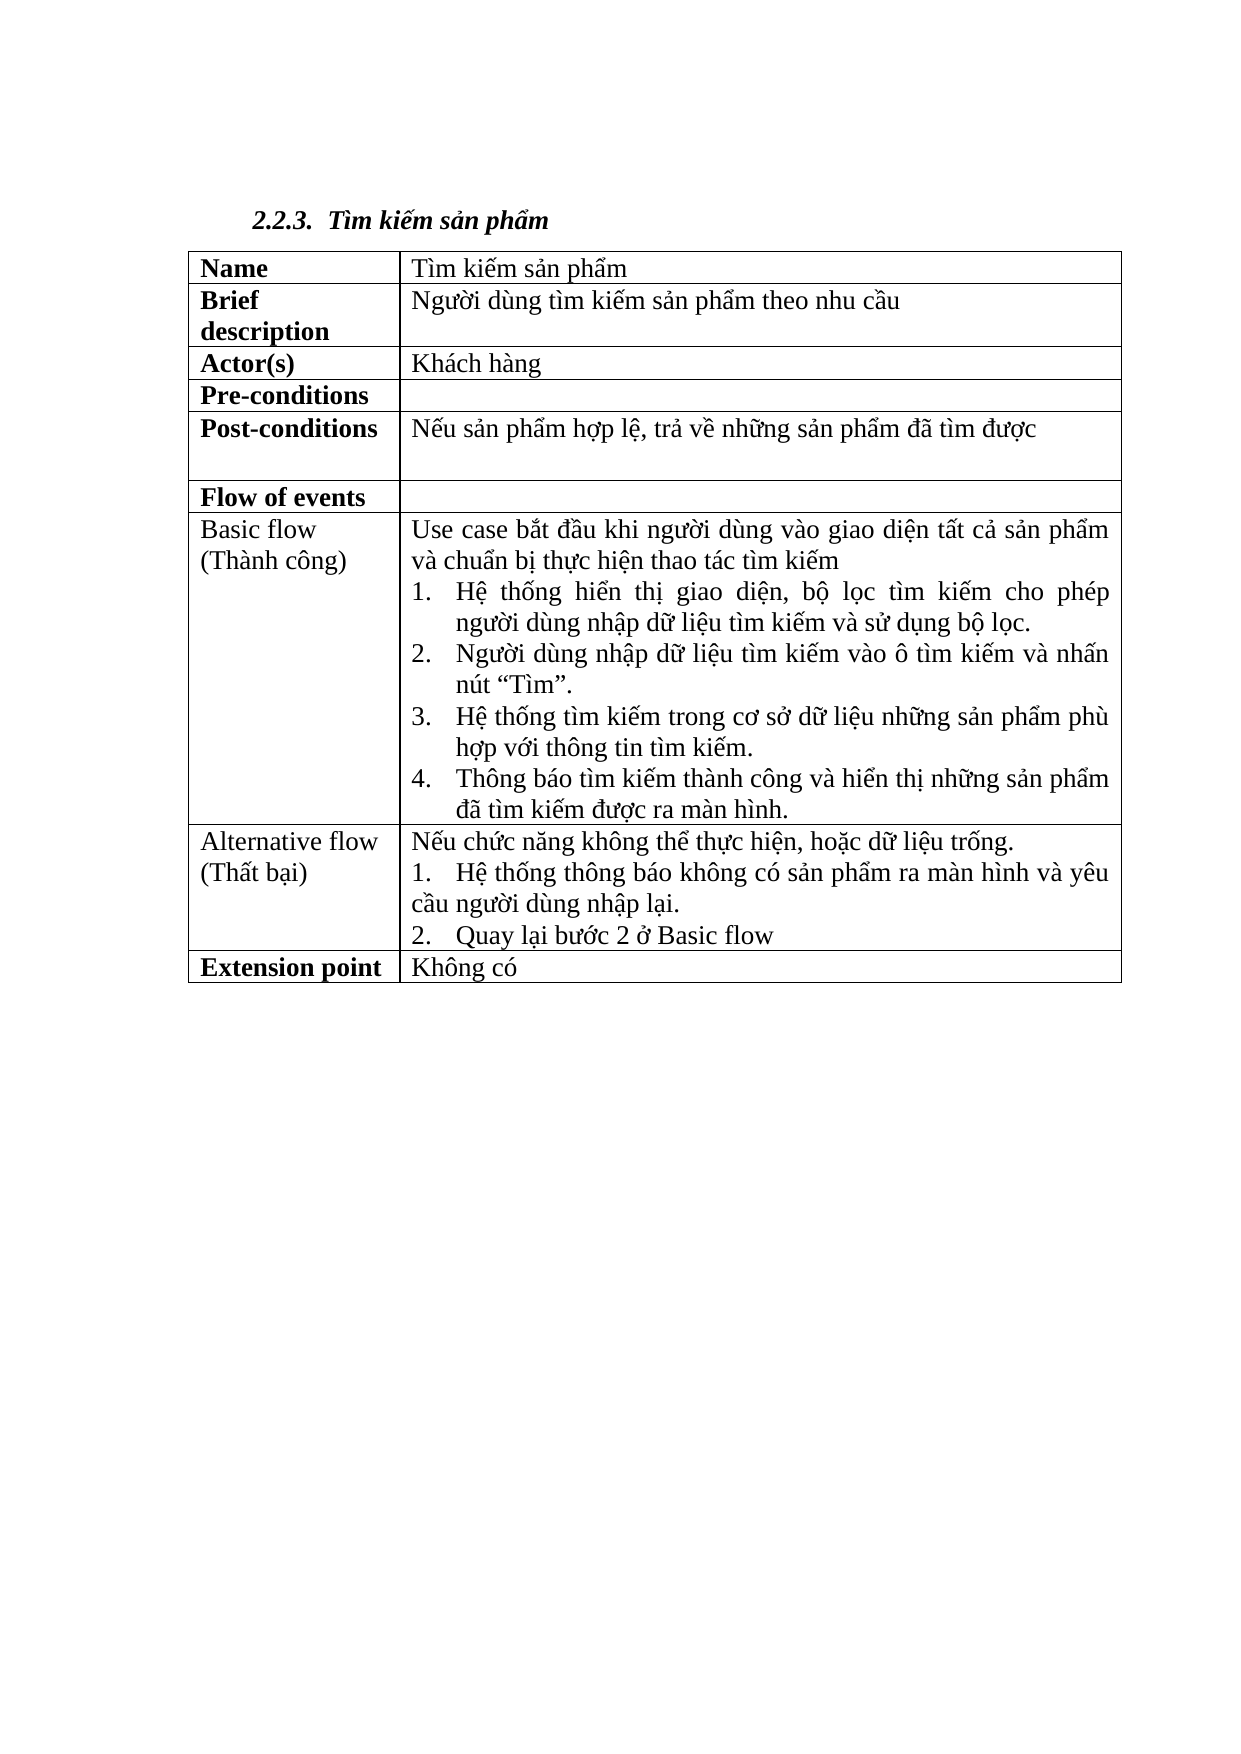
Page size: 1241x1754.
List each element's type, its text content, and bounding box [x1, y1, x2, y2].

table_cell [401, 481, 1121, 512]
table_cell Basic flow (Thành công) [189, 513, 399, 824]
table_cell Nếu sản phẩm hợp lệ, trả về những sản phẩm đã tìm được [401, 412, 1121, 479]
table_cell Extension point [189, 951, 399, 982]
table_cell [401, 380, 1121, 411]
table_cell Không có [401, 951, 1121, 982]
subtitle Tìm kiếm sản phẩm [252, 204, 1122, 235]
table_cell Khách hàng [401, 347, 1121, 378]
table_cell Brief description [189, 284, 399, 346]
table_cell Người dùng tìm kiếm sản phẩm theo nhu cầu [401, 284, 1121, 346]
table_cell Actor(s) [189, 347, 399, 378]
table_cell Flow of events [189, 481, 399, 512]
table_header Tìm kiếm sản phẩm [401, 252, 1121, 283]
table_cell Use case bắt đầu khi người dùng vào giao diện tất cả sản phẩm và chuẩn bị thực hiện thao tác tìm kiếm Hệ thống hiển thị giao diện, bộ lọc tìm kiếm cho phép người dùng nhập dữ liệu tìm kiếm và sử dụng bộ lọc. Người dùng nhập dữ liệu tìm kiếm vào ô tìm kiếm và nhấn nút “Tìm”. Hệ thống tìm kiếm trong cơ sở dữ liệu những sản phẩm phù hợp với thông tin tìm kiếm. Thông báo tìm kiếm thành công và hiển thị những sản phẩm đã tìm kiếm được ra màn hình. [401, 513, 1121, 824]
table_cell Post-conditions [189, 412, 399, 479]
table_header Name [189, 252, 399, 283]
table_cell Pre-conditions [189, 380, 399, 411]
table_cell Nếu chức năng không thể thực hiện, hoặc dữ liệu trống. Hệ thống thông báo không có sản phẩm ra màn hình và yêu cầu người dùng nhập lại. Quay lại bước 2 ở Basic flow [401, 825, 1121, 950]
table_cell Alternative flow (Thất bại) [189, 825, 399, 950]
